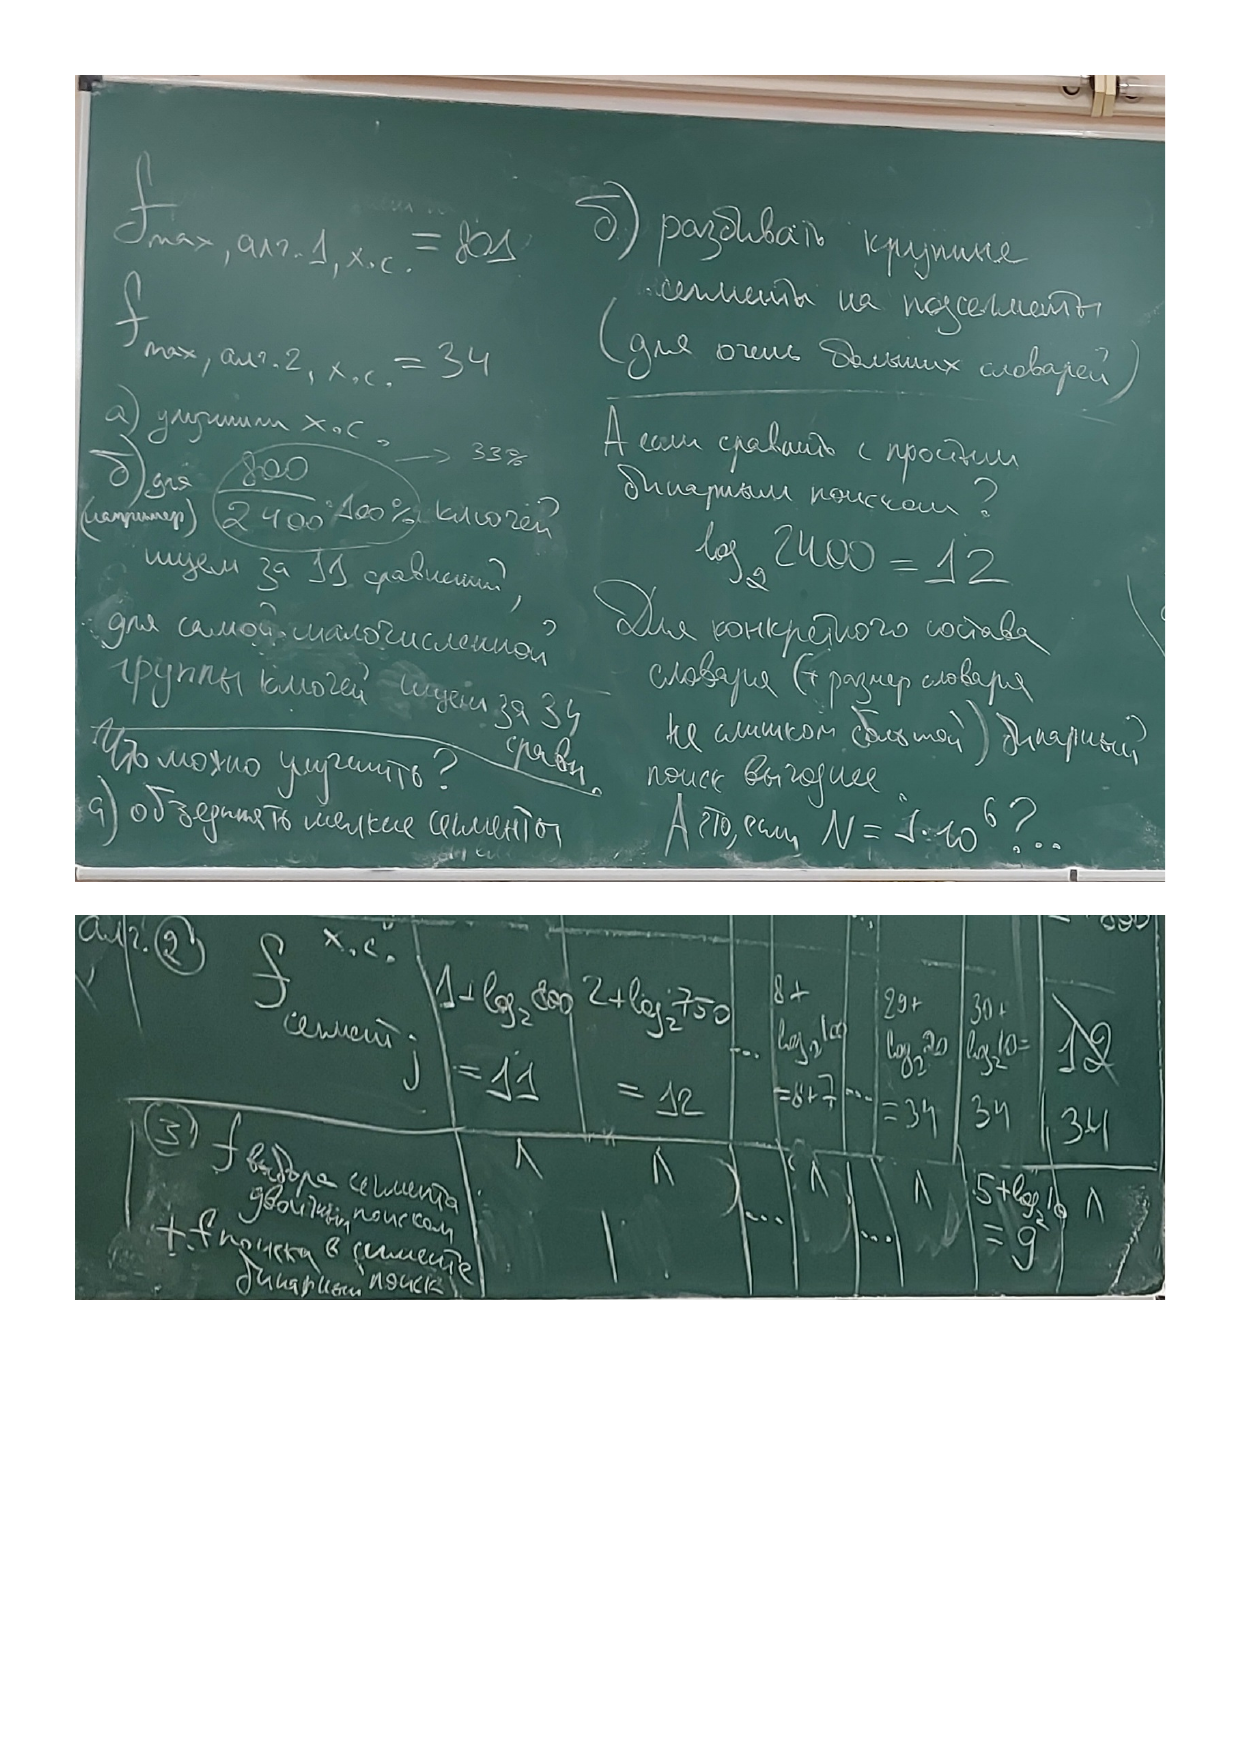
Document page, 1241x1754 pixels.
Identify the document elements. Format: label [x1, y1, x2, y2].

picture [75, 915, 1166, 1300]
picture [75, 75, 1166, 882]
